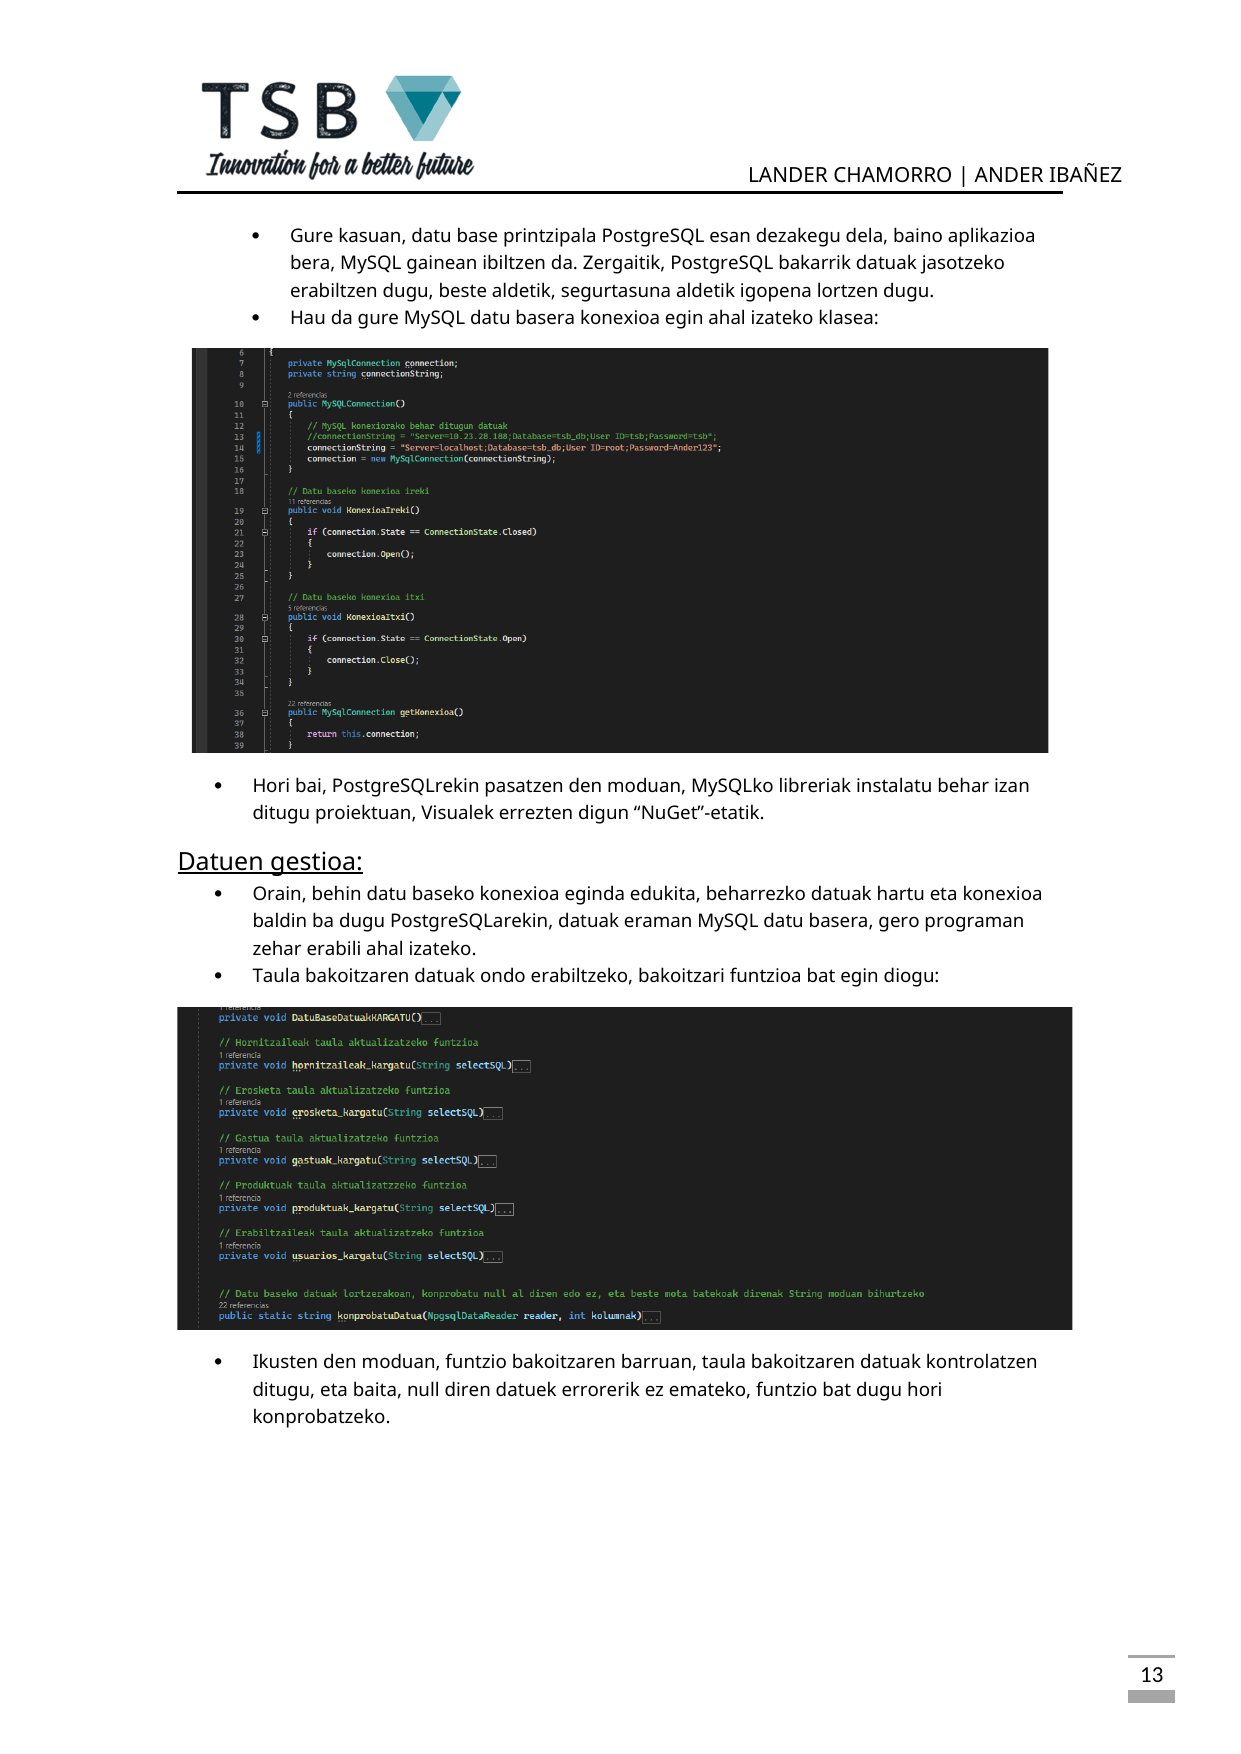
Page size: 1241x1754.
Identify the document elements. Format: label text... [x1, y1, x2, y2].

list Taula bakoitzaren datuak ondo erabiltzeko, bakoitzari funtzioa bat egin diogu: [215, 963, 1063, 988]
list Hau da gure MySQL datu basera konexioa egin ahal izateko klasea: [252, 304, 1063, 330]
picture [177, 1007, 1073, 1330]
list Hori bai, PostgreSQLrekin pasatzen den moduan, MySQLko libreriak instalatu behar izan ditugu proiektuan, Visualek errezten digun “NuGet”-etatik. [215, 772, 1063, 825]
subtitle Datuen gestioa: [177, 843, 1063, 878]
list Gure kasuan, datu base printzipala PostgreSQL esan dezakegu dela, baino aplikazioa bera, MySQL gainean ibiltzen da. Zergaitik, PostgreSQL bakarrik datuak jasotzeko erabiltzen dugu, beste aldetik, segurtasuna aldetik igopena lortzen dugu. [252, 222, 1063, 302]
picture [177, 73, 501, 183]
picture [191, 348, 1049, 753]
list Ikusten den moduan, funtzio bakoitzaren barruan, taula bakoitzaren datuak kontrolatzen ditugu, eta baita, null diren datuek errorerik ez emateko, funtzio bat dugu hori konprobatzeko. [215, 1348, 1063, 1429]
list Orain, behin datu baseko konexioa eginda edukita, beharrezko datuak hartu eta konexioa baldin ba dugu PostgreSQLarekin, datuak eraman MySQL datu basera, gero programan zehar erabili ahal izateko. [215, 880, 1063, 961]
